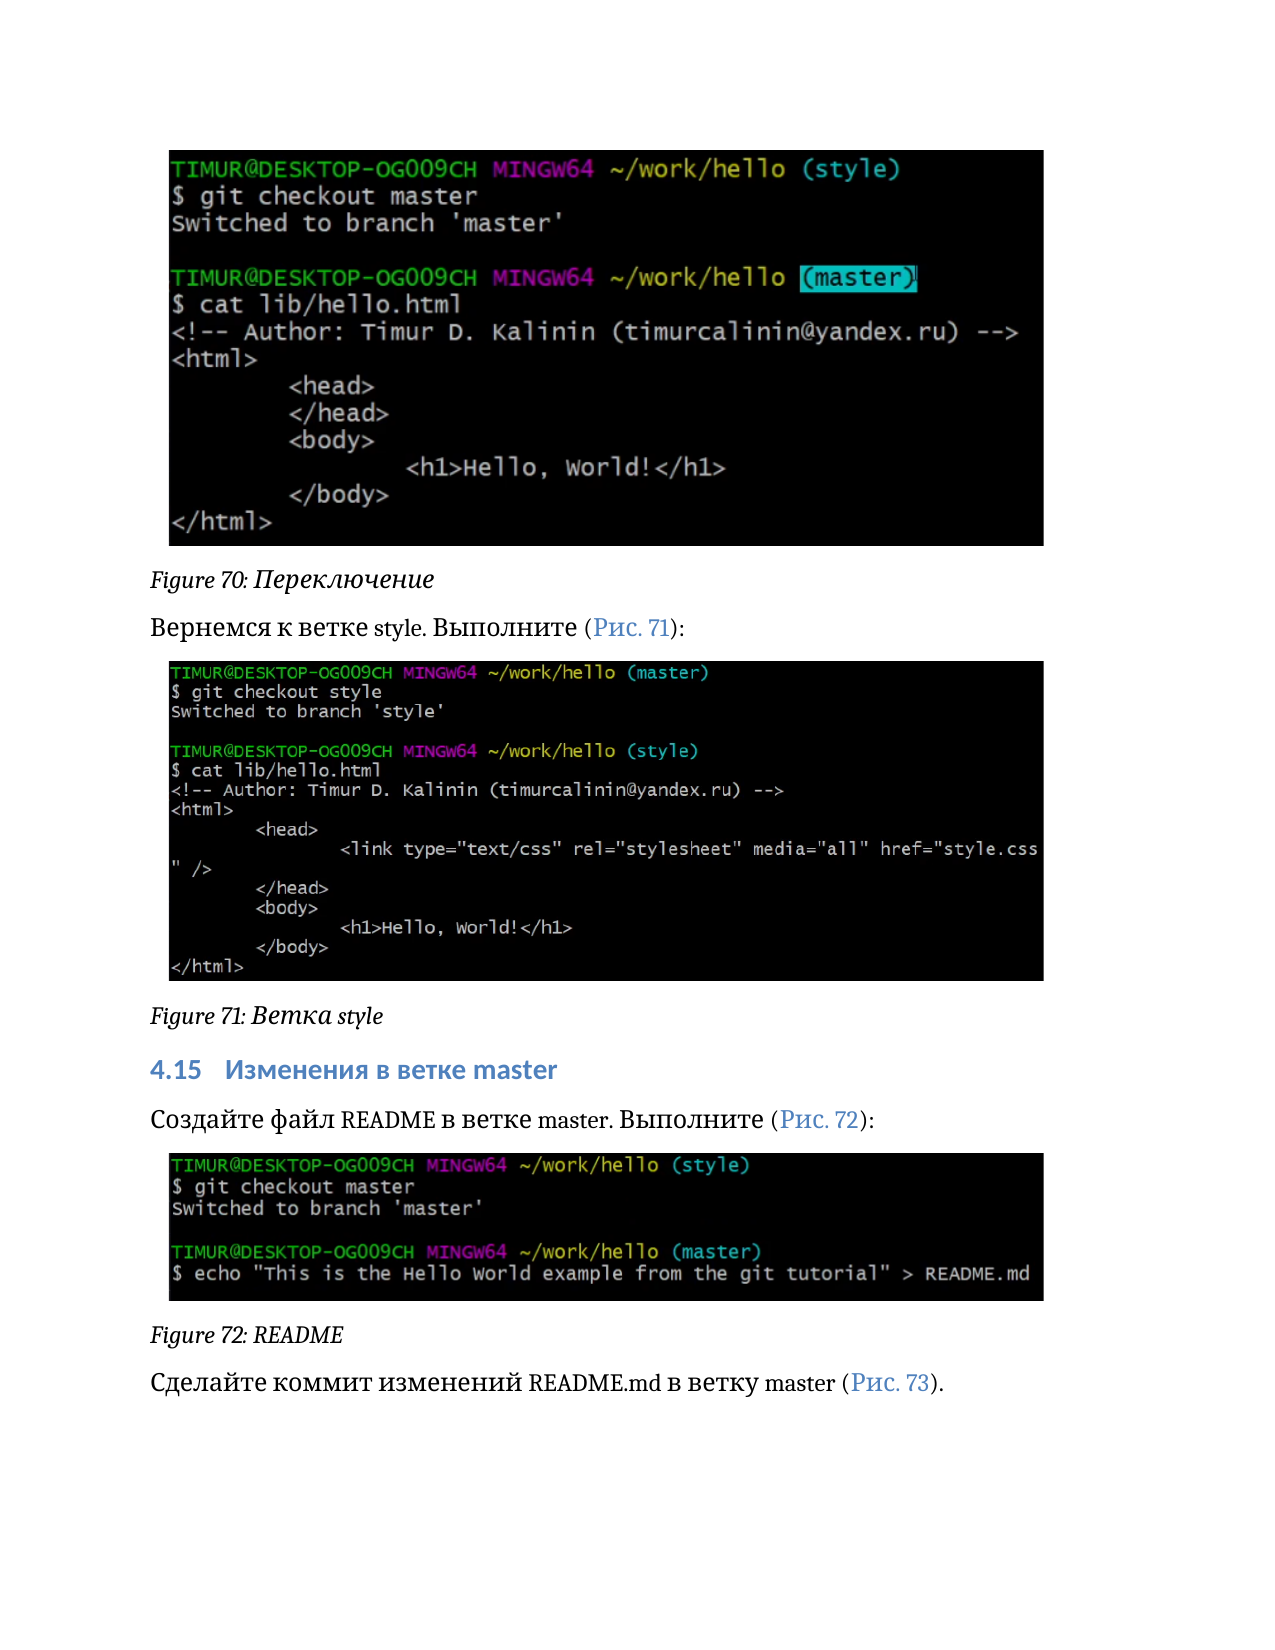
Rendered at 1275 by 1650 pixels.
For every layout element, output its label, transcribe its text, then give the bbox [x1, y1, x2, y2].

text Создайте файл README в ветке master. Выполните (Рис. 72): [150, 1106, 1125, 1134]
text Figure 71: Ветка style [150, 1002, 1125, 1030]
text Figure 70: Переключение [150, 566, 1125, 595]
text Сделайте коммит изменений README.md в ветку master (Рис. 73). [150, 1368, 1125, 1397]
text Figure 72: README [150, 1321, 1125, 1350]
text Вернемся к ветке style. Выполните (Рис. 71): [150, 613, 1125, 642]
picture [168, 150, 1044, 546]
picture [168, 661, 1044, 981]
picture [168, 1153, 1044, 1301]
subtitle 4.15 Изменения в ветке master [150, 1051, 1125, 1087]
